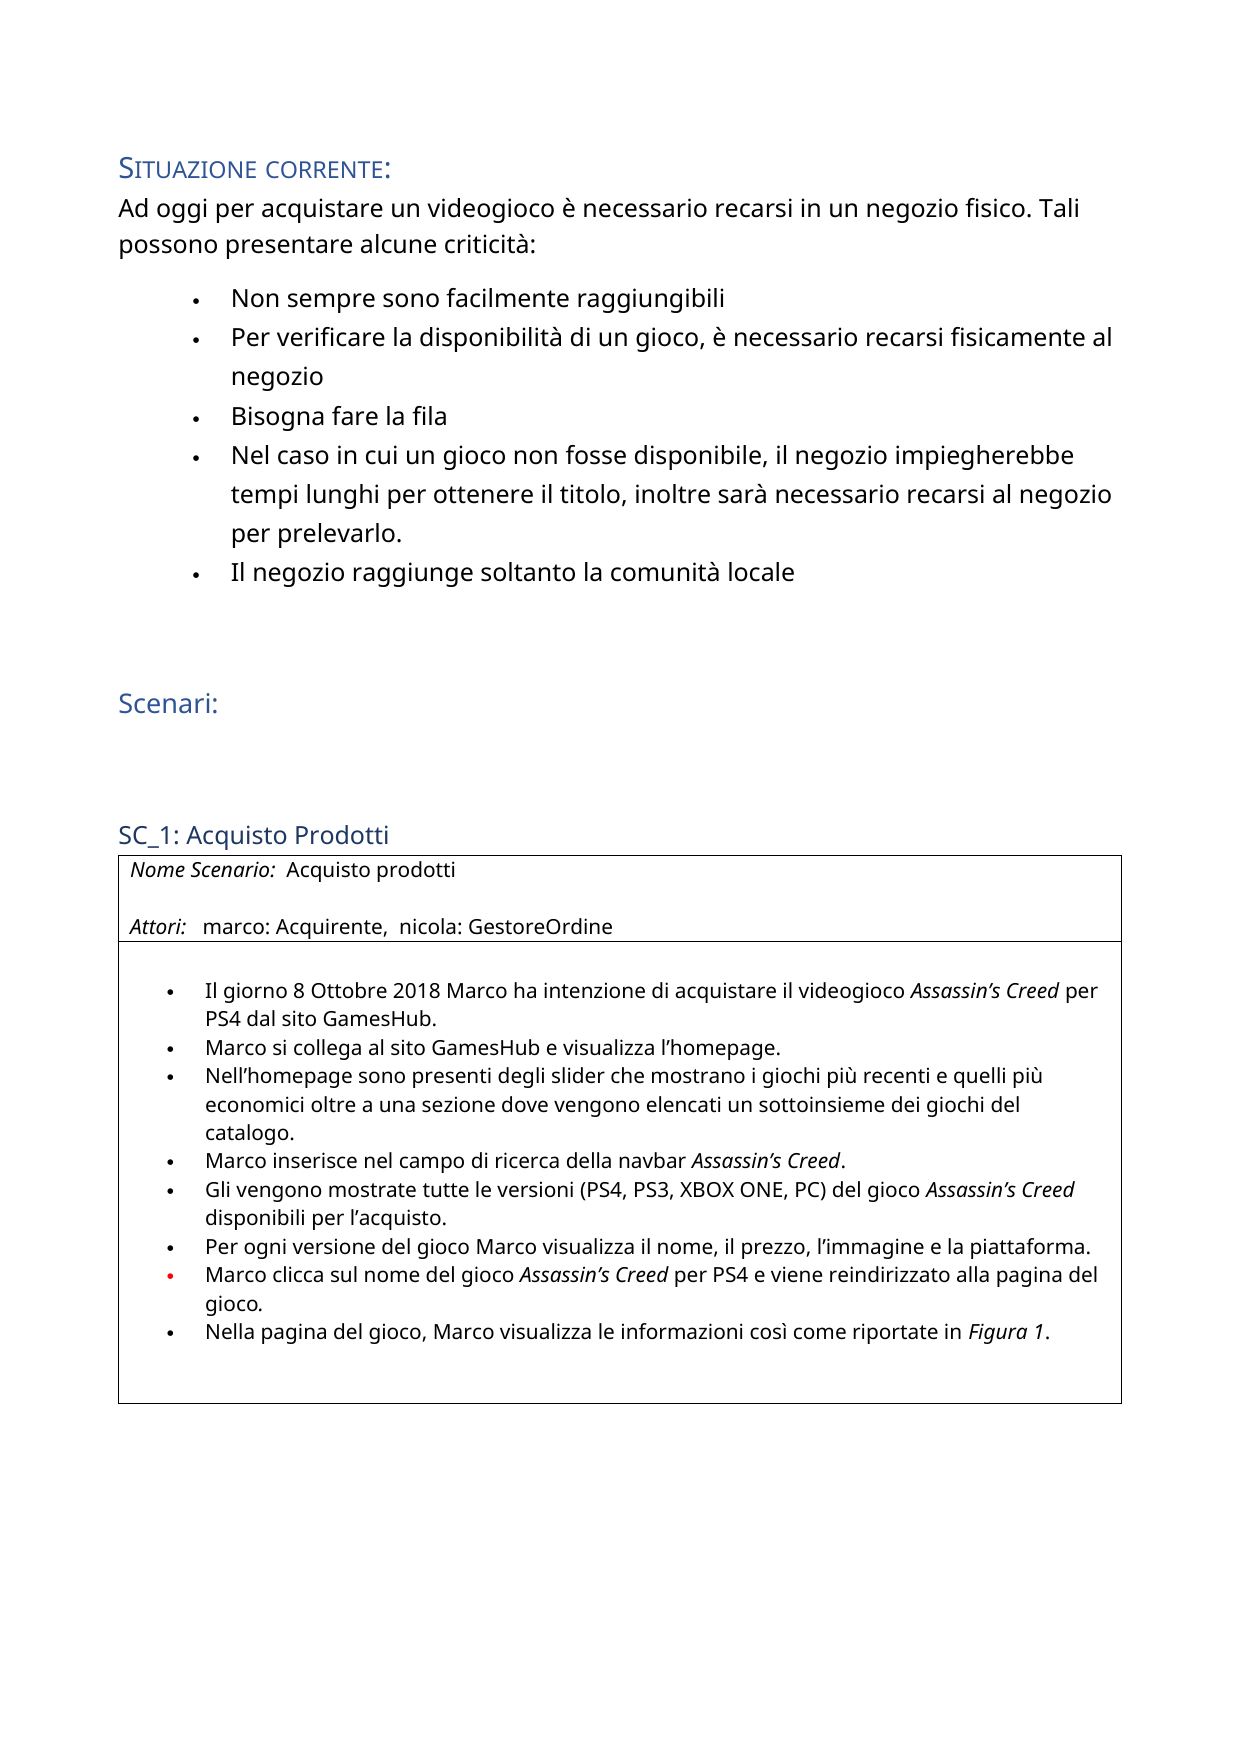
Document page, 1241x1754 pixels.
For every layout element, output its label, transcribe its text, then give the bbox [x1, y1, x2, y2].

list Nel caso in cui un gioco non fosse disponibile, il negozio impiegherebbe tempi lunghi per ottenere il titolo, inoltre sarà necessario recarsi al negozio per prelevarlo. [193, 437, 1122, 550]
table_header Nome Scenario: Acquisto prodotti Attori: marco: Acquirente, nicola: GestoreOrdine [119, 856, 1121, 941]
text Ad oggi per acquistare un videogioco è necessario recarsi in un negozio fisico. Tali possono presentare alcune criticità: [118, 190, 1122, 261]
subtitle Situazione corrente: [118, 148, 1122, 187]
subtitle SC_1: Acquisto Prodotti [118, 818, 1122, 852]
list Per verificare la disponibilità di un gioco, è necessario recarsi fisicamente al negozio [193, 320, 1122, 393]
list Il negozio raggiunge soltanto la comunità locale [193, 555, 1122, 589]
list Bisogna fare la fila [193, 398, 1122, 432]
list Non sempre sono facilmente raggiungibili [193, 281, 1122, 315]
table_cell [119, 942, 1121, 1402]
subtitle Scenari: [118, 684, 1122, 721]
